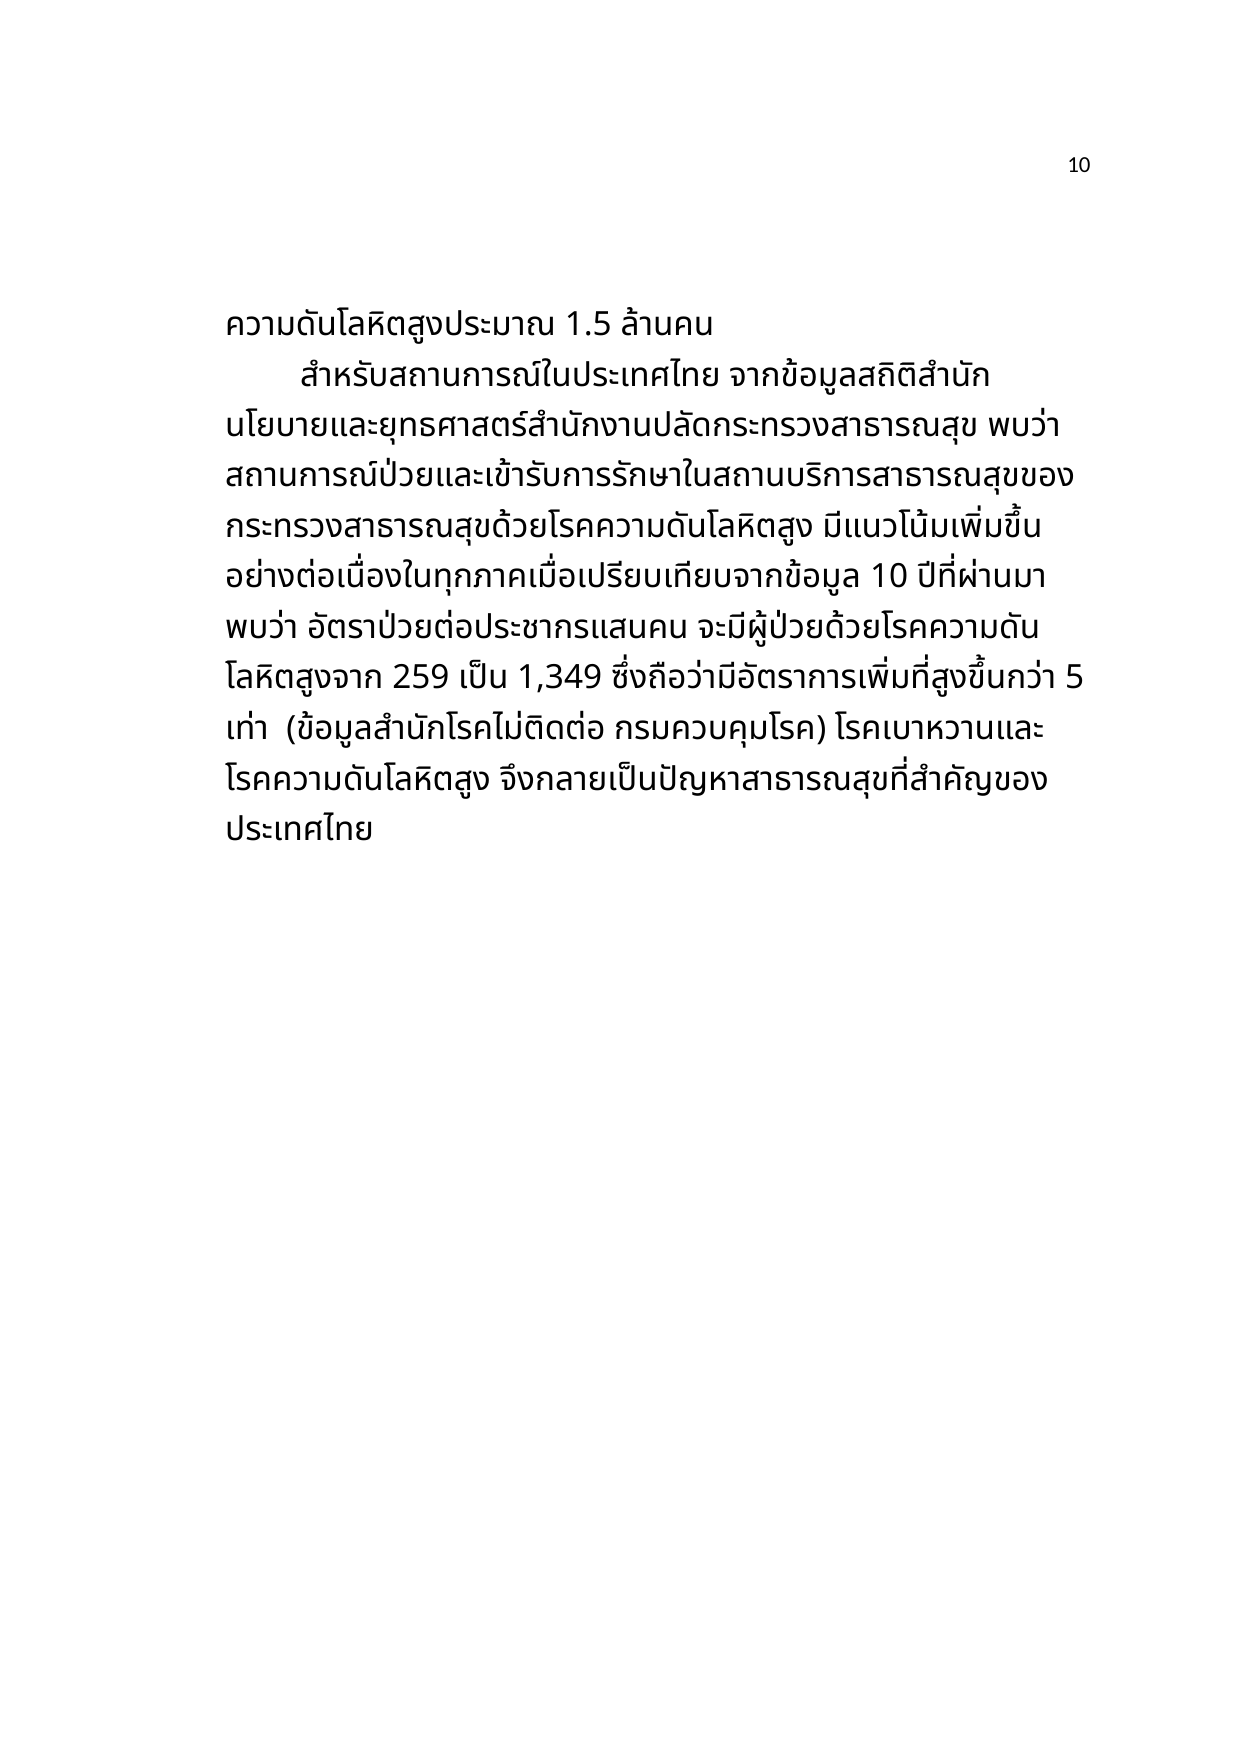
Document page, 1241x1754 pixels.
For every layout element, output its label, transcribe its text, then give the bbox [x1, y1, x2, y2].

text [225, 300, 1090, 351]
text สําหรับสถานการณ์ในประเทศไทย จากข้อมูลสถิติสํานักนโยบายและยุทธศาสตร์สํานักงานปลัดกระทรวงสาธารณสุข พบว่าสถานการณ์ป่วยและเข้ารับการรักษาในสถานบริการสาธารณสุขของกระทรวงสาธารณสุขด้วยโรคความดันโลหิตสูง มีแนวโน้มเพิ่มขึ้นอย่างต่อเนื่องในทุกภาคเมื่อเปรียบเทียบจากข้อมูล 10 ปีที่ผ่านมา พบว่า อัตราป่วยต่อประชากรแสนคน จะมีผู้ป่วยด้วยโรคความดันโลหิตสูงจาก 259 เป็น 1,349 ซึ่งถือว่ามีอัตราการเพิ่มที่สูงขึ้นกว่า 5 เท่า (ข้อมูลสํานักโรคไม่ติดต่อ กรมควบคุมโรค) โรคเบาหวานและโรคความดันโลหิตสูง จึงกลายเป็นปัญหาสาธารณสุขที่สําคัญของประเทศไทย [225, 351, 1090, 855]
